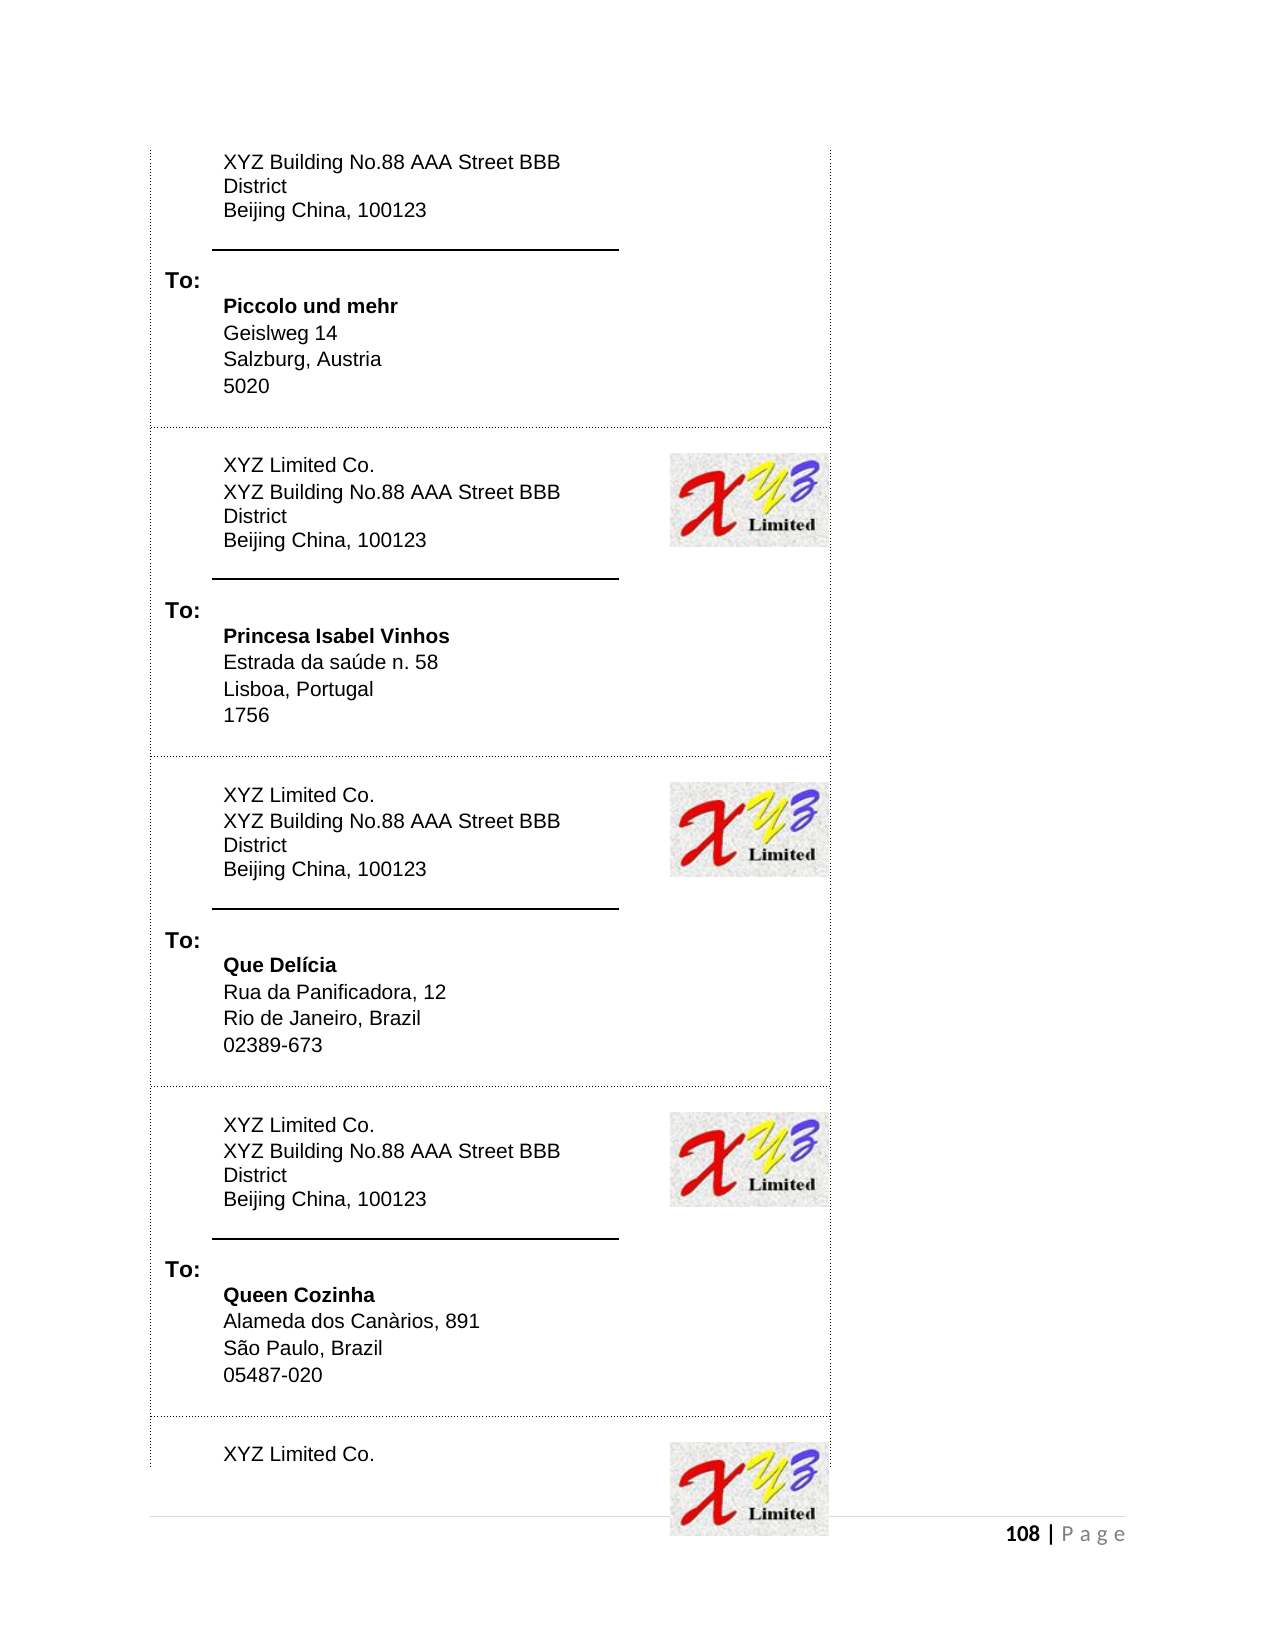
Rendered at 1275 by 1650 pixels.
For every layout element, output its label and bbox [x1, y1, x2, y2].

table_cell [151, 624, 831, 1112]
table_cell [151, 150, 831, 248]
picture [669, 1112, 829, 1207]
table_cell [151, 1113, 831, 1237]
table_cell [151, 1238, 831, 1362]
picture [669, 782, 829, 877]
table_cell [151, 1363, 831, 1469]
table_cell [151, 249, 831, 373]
picture [669, 453, 829, 547]
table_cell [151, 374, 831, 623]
picture [669, 1442, 829, 1536]
